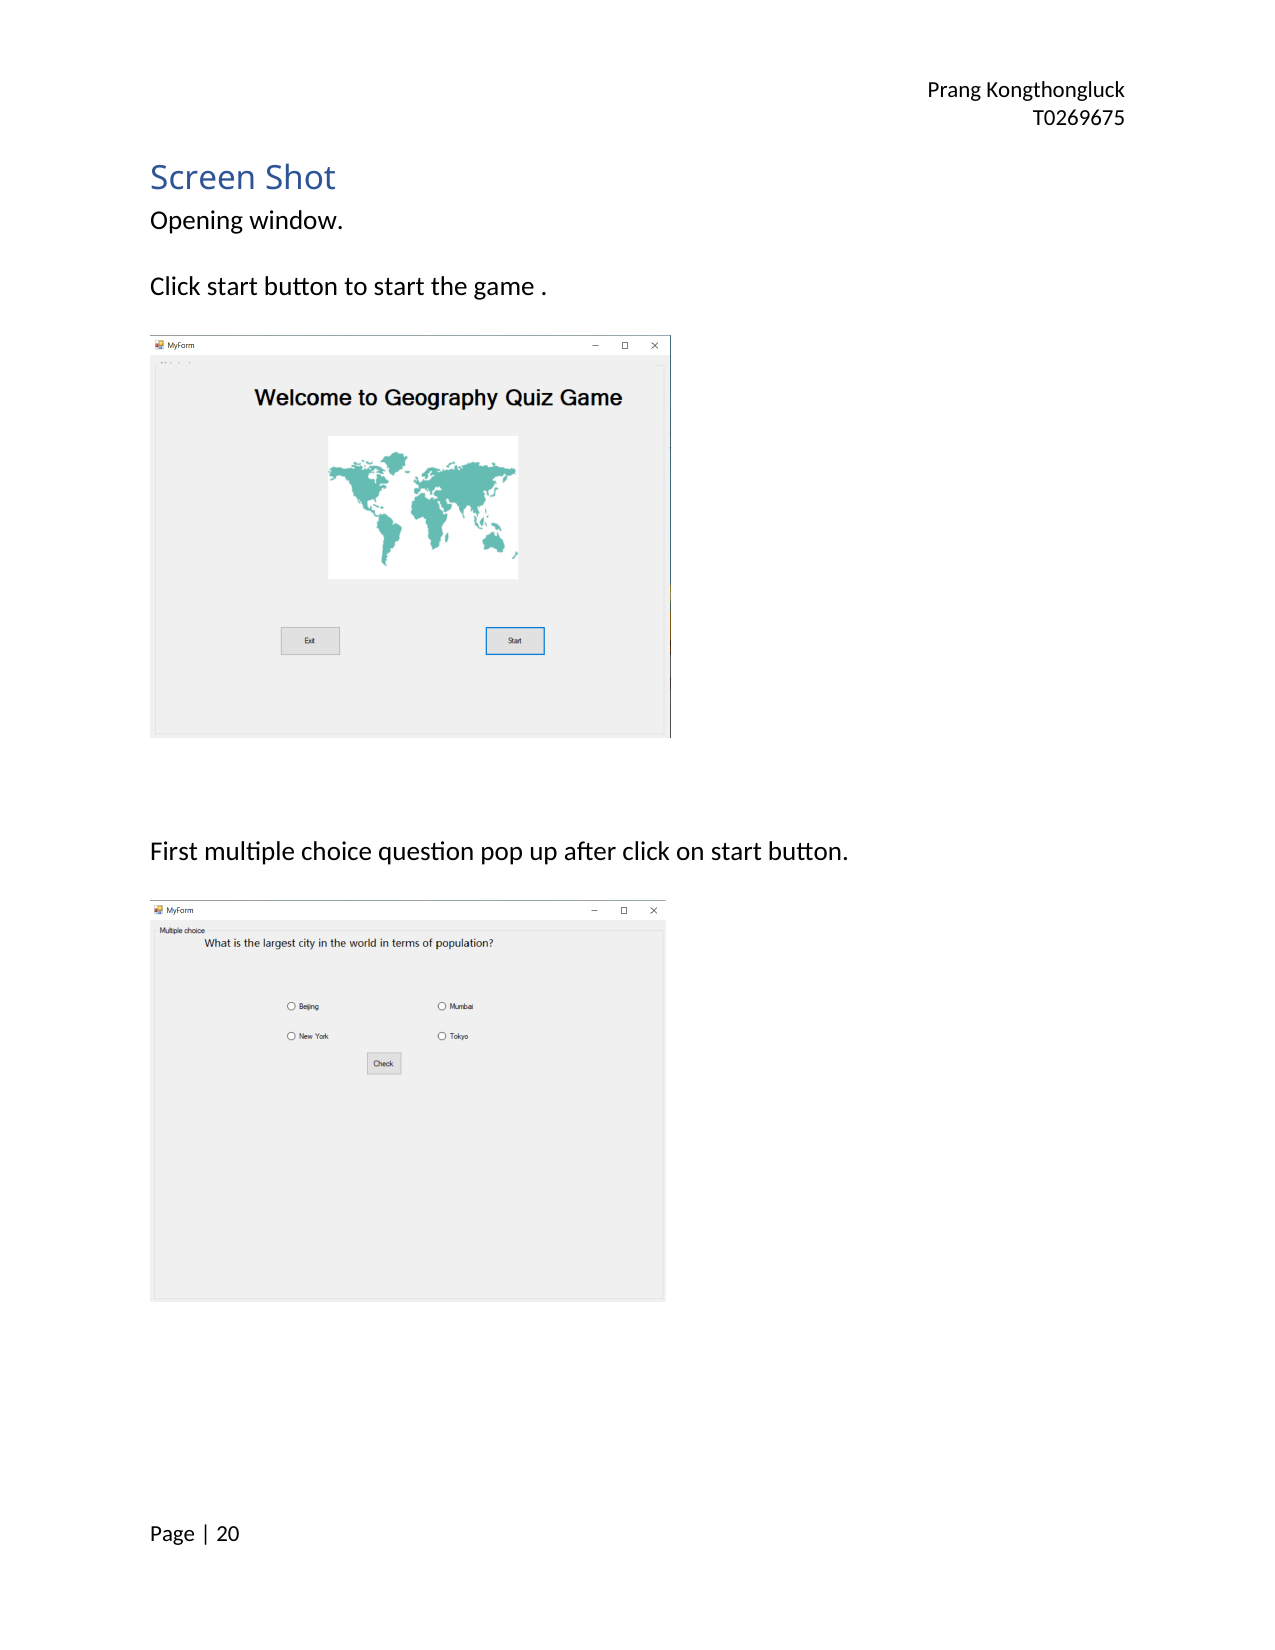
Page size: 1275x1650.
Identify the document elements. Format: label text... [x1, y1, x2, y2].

subtitle Screen Shot [150, 154, 1125, 199]
text Opening window. [150, 203, 1125, 236]
text First multiple choice question pop up after click on start button. [150, 834, 1125, 867]
text Click start button to start the game . [150, 269, 1125, 302]
picture [150, 900, 666, 1302]
picture [150, 335, 671, 738]
